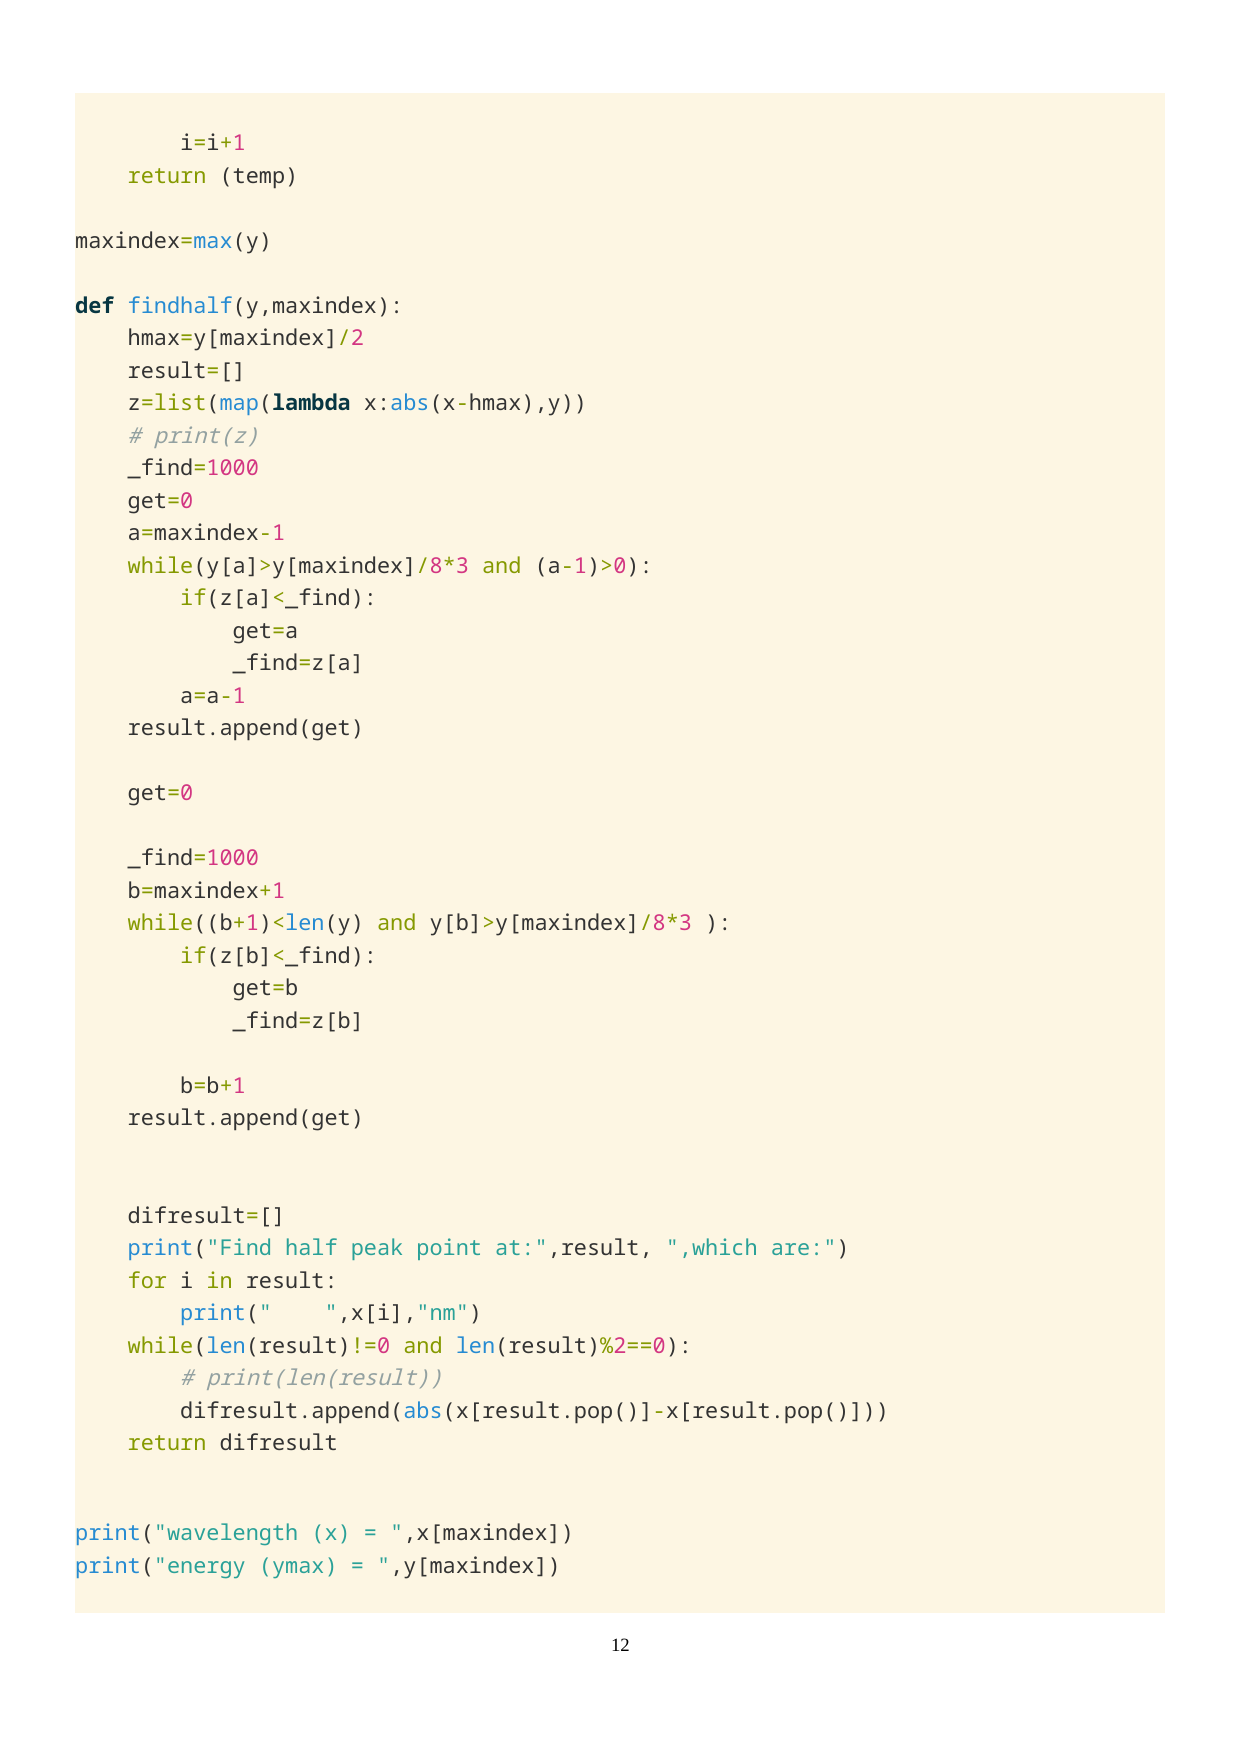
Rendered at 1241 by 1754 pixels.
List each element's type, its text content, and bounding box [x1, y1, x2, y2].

text def findhalf(y,maxindex): [75, 288, 1165, 321]
text b=maxindex+1 [75, 873, 1165, 906]
text print(" ",x[i],"nm") [75, 1296, 1165, 1328]
text print("energy (ymax) = ",y[maxindex]) [75, 1548, 1165, 1581]
text for i in result: [75, 1263, 1165, 1296]
text get=b [75, 971, 1165, 1003]
text # print(len(result)) [75, 1361, 1165, 1393]
text a=a-1 [75, 678, 1165, 711]
text i=i+1 [75, 126, 1165, 158]
text while((b+1)<len(y) and y[b]>y[maxindex]/8*3 ): [75, 906, 1165, 938]
text difresult.append(abs(x[result.pop()]-x[result.pop()])) [75, 1393, 1165, 1426]
text b=b+1 [75, 1068, 1165, 1101]
text get=0 [75, 776, 1165, 808]
text _find=z[b] [75, 1003, 1165, 1036]
text maxindex=max(y) [75, 223, 1165, 256]
text print("Find half peak point at:",result, ",which are:") [75, 1231, 1165, 1263]
text while(len(result)!=0 and len(result)%2==0): [75, 1328, 1165, 1361]
text _find=1000 [75, 841, 1165, 873]
text a=maxindex-1 [75, 516, 1165, 548]
text _find=1000 [75, 451, 1165, 483]
text _find=z[a] [75, 646, 1165, 678]
text get=a [75, 613, 1165, 646]
text hmax=y[maxindex]/2 [75, 321, 1165, 353]
text get=0 [75, 483, 1165, 516]
text z=list(map(lambda x:abs(x-hmax),y)) [75, 386, 1165, 418]
text return difresult [75, 1426, 1165, 1458]
text while(y[a]>y[maxindex]/8*3 and (a-1)>0): [75, 548, 1165, 581]
text # print(z) [75, 418, 1165, 451]
text print("wavelength (x) = ",x[maxindex]) [75, 1516, 1165, 1548]
text difresult=[] [75, 1198, 1165, 1231]
text if(z[a]<_find): [75, 581, 1165, 613]
text result.append(get) [75, 711, 1165, 743]
text result.append(get) [75, 1101, 1165, 1133]
text if(z[b]<_find): [75, 938, 1165, 971]
text result=[] [75, 353, 1165, 386]
text return (temp) [75, 158, 1165, 191]
